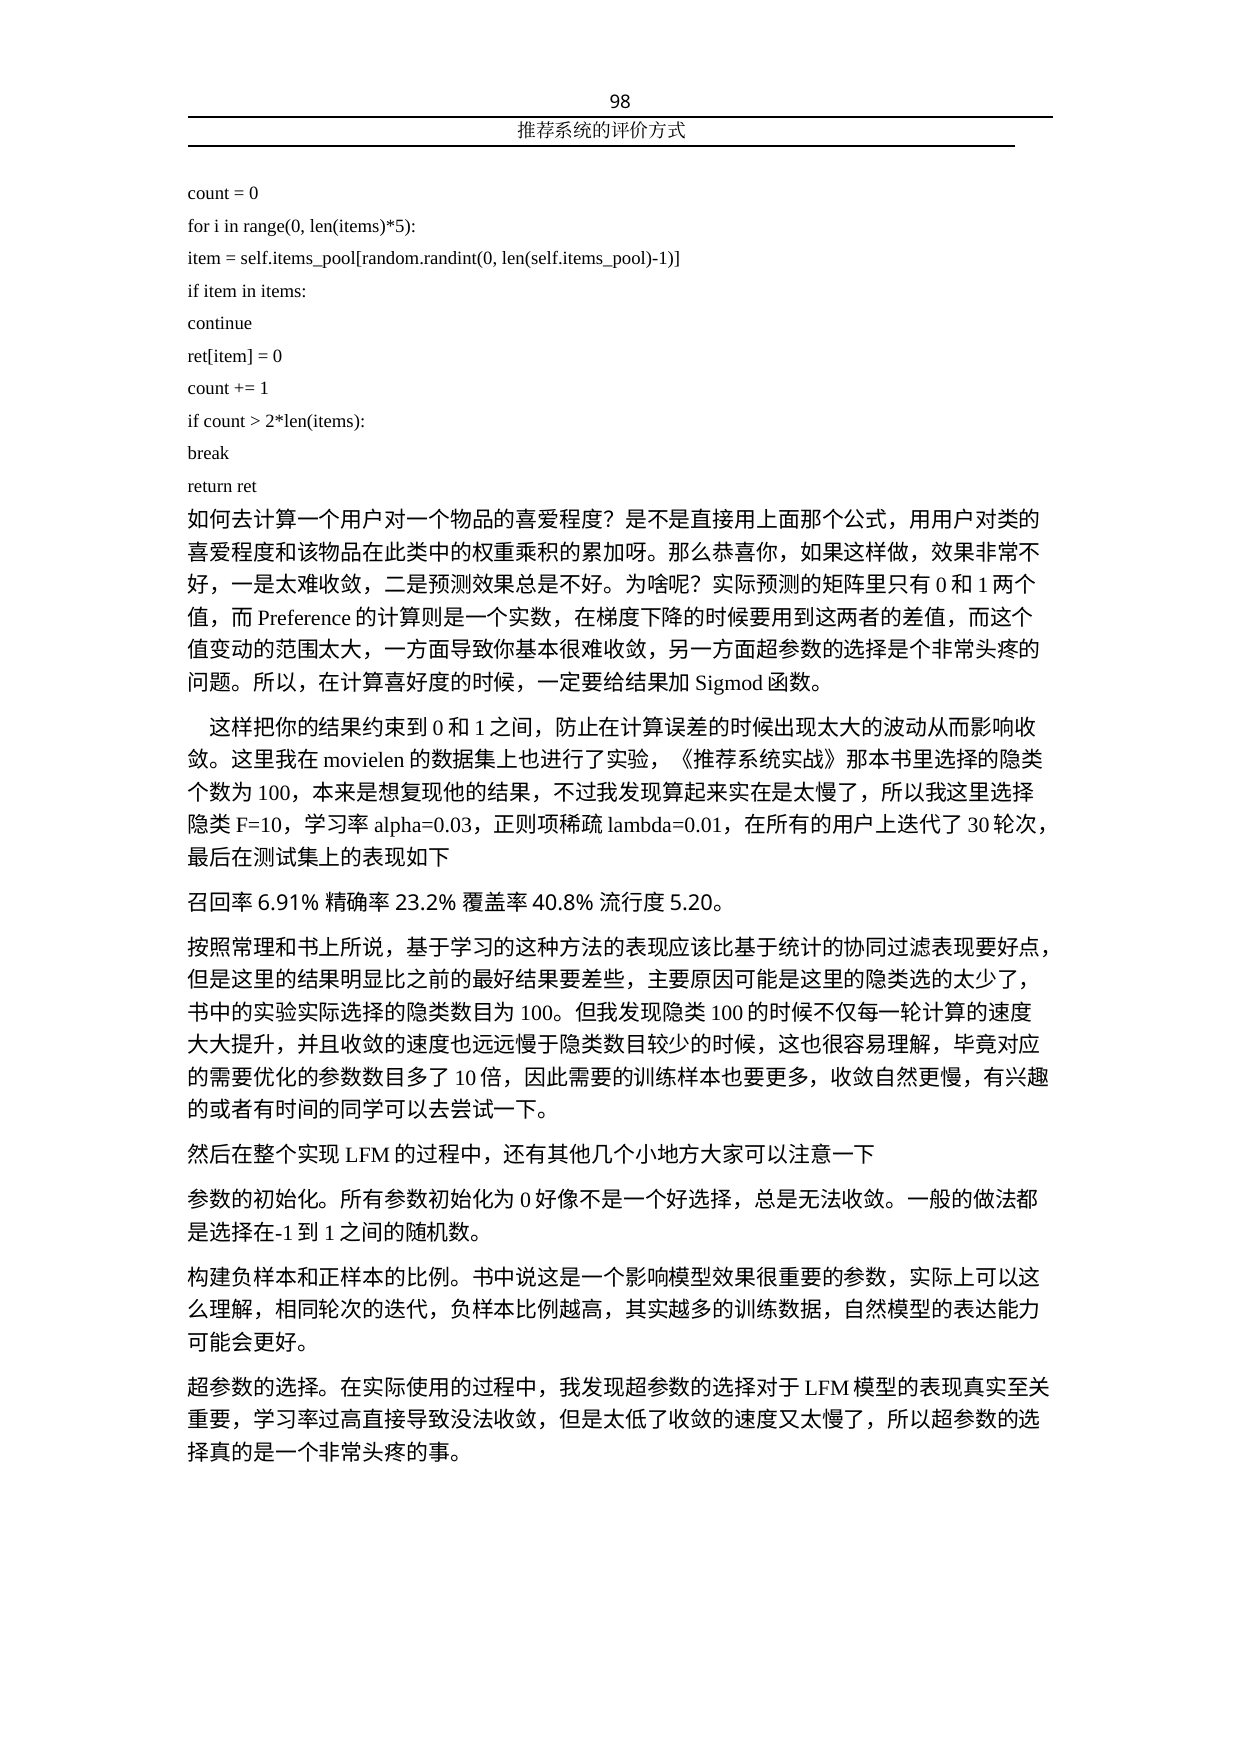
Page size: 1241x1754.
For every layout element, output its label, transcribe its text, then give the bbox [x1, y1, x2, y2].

text if item in items: [187, 274, 1053, 307]
text 超参数的选择。在实际使用的过程中，我发现超参数的选择对于LFM模型的表现真实至关重要，学习率过高直接导致没法收敛，但是太低了收敛的速度又太慢了，所以超参数的选择真的是一个非常头疼的事。 [187, 1369, 1053, 1467]
text count = 0 [187, 177, 1053, 209]
text 参数的初始化。所有参数初始化为0好像不是一个好选择，总是无法收敛。一般的做法都是选择在-1到1之间的随机数。 [187, 1182, 1053, 1247]
text count += 1 [187, 372, 1053, 404]
text for i in range(0, len(items)*5): [187, 209, 1053, 242]
text 然后在整个实现LFM的过程中，还有其他几个小地方大家可以注意一下 [187, 1137, 1053, 1169]
text return ret [187, 469, 1053, 502]
text 召回率6.91% 精确率23.2% 覆盖率40.8% 流行度5.20。 [187, 884, 1053, 917]
text item = self.items_pool[random.randint(0, len(self.items_pool)-1)] [187, 242, 1053, 274]
text break [187, 437, 1053, 469]
text 这样把你的结果约束到0和1之间，防止在计算误差的时候出现太大的波动从而影响收敛。这里我在movielen的数据集上也进行了实验，《推荐系统实战》那本书里选择的隐类个数为100，本来是想复现他的结果，不过我发现算起来实在是太慢了，所以我这里选择隐类F=10，学习率alpha=0.03，正则项稀疏lambda=0.01，在所有的用户上迭代了30轮次，最后在测试集上的表现如下 [187, 709, 1053, 872]
text 如何去计算一个用户对一个物品的喜爱程度？是不是直接用上面那个公式，用用户对类的喜爱程度和该物品在此类中的权重乘积的累加呀。那么恭喜你，如果这样做，效果非常不好，一是太难收敛，二是预测效果总是不好。为啥呢？实际预测的矩阵里只有0和1两个值，而Preference的计算则是一个实数，在梯度下降的时候要用到这两者的差值，而这个值变动的范围太大，一方面导致你基本很难收敛，另一方面超参数的选择是个非常头疼的问题。所以，在计算喜好度的时候，一定要给结果加Sigmod函数。 [187, 502, 1053, 697]
text if count > 2*len(items): [187, 404, 1053, 437]
text continue [187, 307, 1053, 339]
text 按照常理和书上所说，基于学习的这种方法的表现应该比基于统计的协同过滤表现要好点，但是这里的结果明显比之前的最好结果要差些，主要原因可能是这里的隐类选的太少了，书中的实验实际选择的隐类数目为100。但我发现隐类100的时候不仅每一轮计算的速度大大提升，并且收敛的速度也远远慢于隐类数目较少的时候，这也很容易理解，毕竟对应的需要优化的参数数目多了10倍，因此需要的训练样本也要更多，收敛自然更慢，有兴趣的或者有时间的同学可以去尝试一下。 [187, 929, 1053, 1124]
text 构建负样本和正样本的比例。书中说这是一个影响模型效果很重要的参数，实际上可以这么理解，相同轮次的迭代，负样本比例越高，其实越多的训练数据，自然模型的表达能力可能会更好。 [187, 1259, 1053, 1357]
text ret[item] = 0 [187, 339, 1053, 372]
